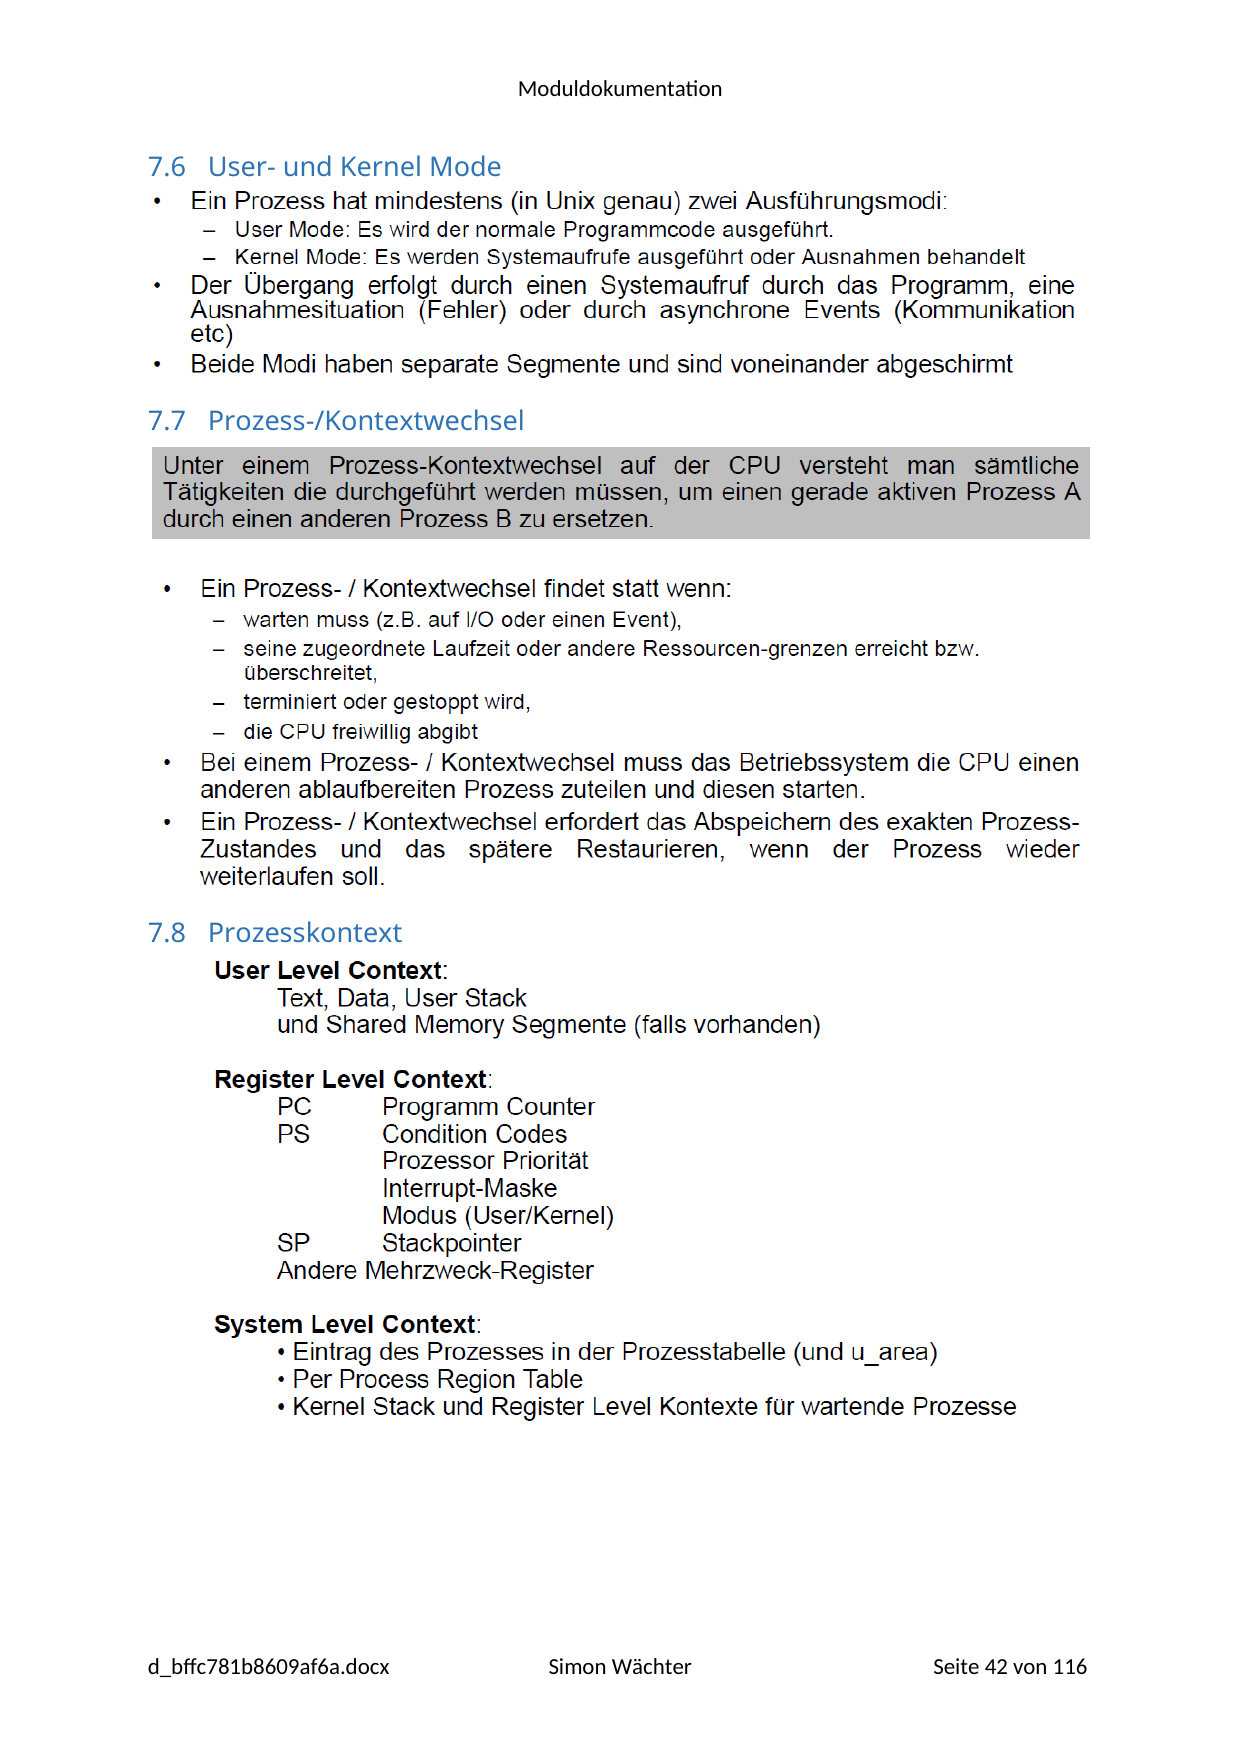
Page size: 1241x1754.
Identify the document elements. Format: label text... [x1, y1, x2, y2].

subtitle Prozess-/Kontextwechsel [148, 402, 1093, 438]
subtitle Prozesskontext [148, 914, 1093, 951]
picture [147, 441, 1093, 895]
subtitle User- und Kernel Mode [148, 148, 1093, 184]
picture [147, 953, 1093, 1422]
picture [147, 187, 1093, 383]
